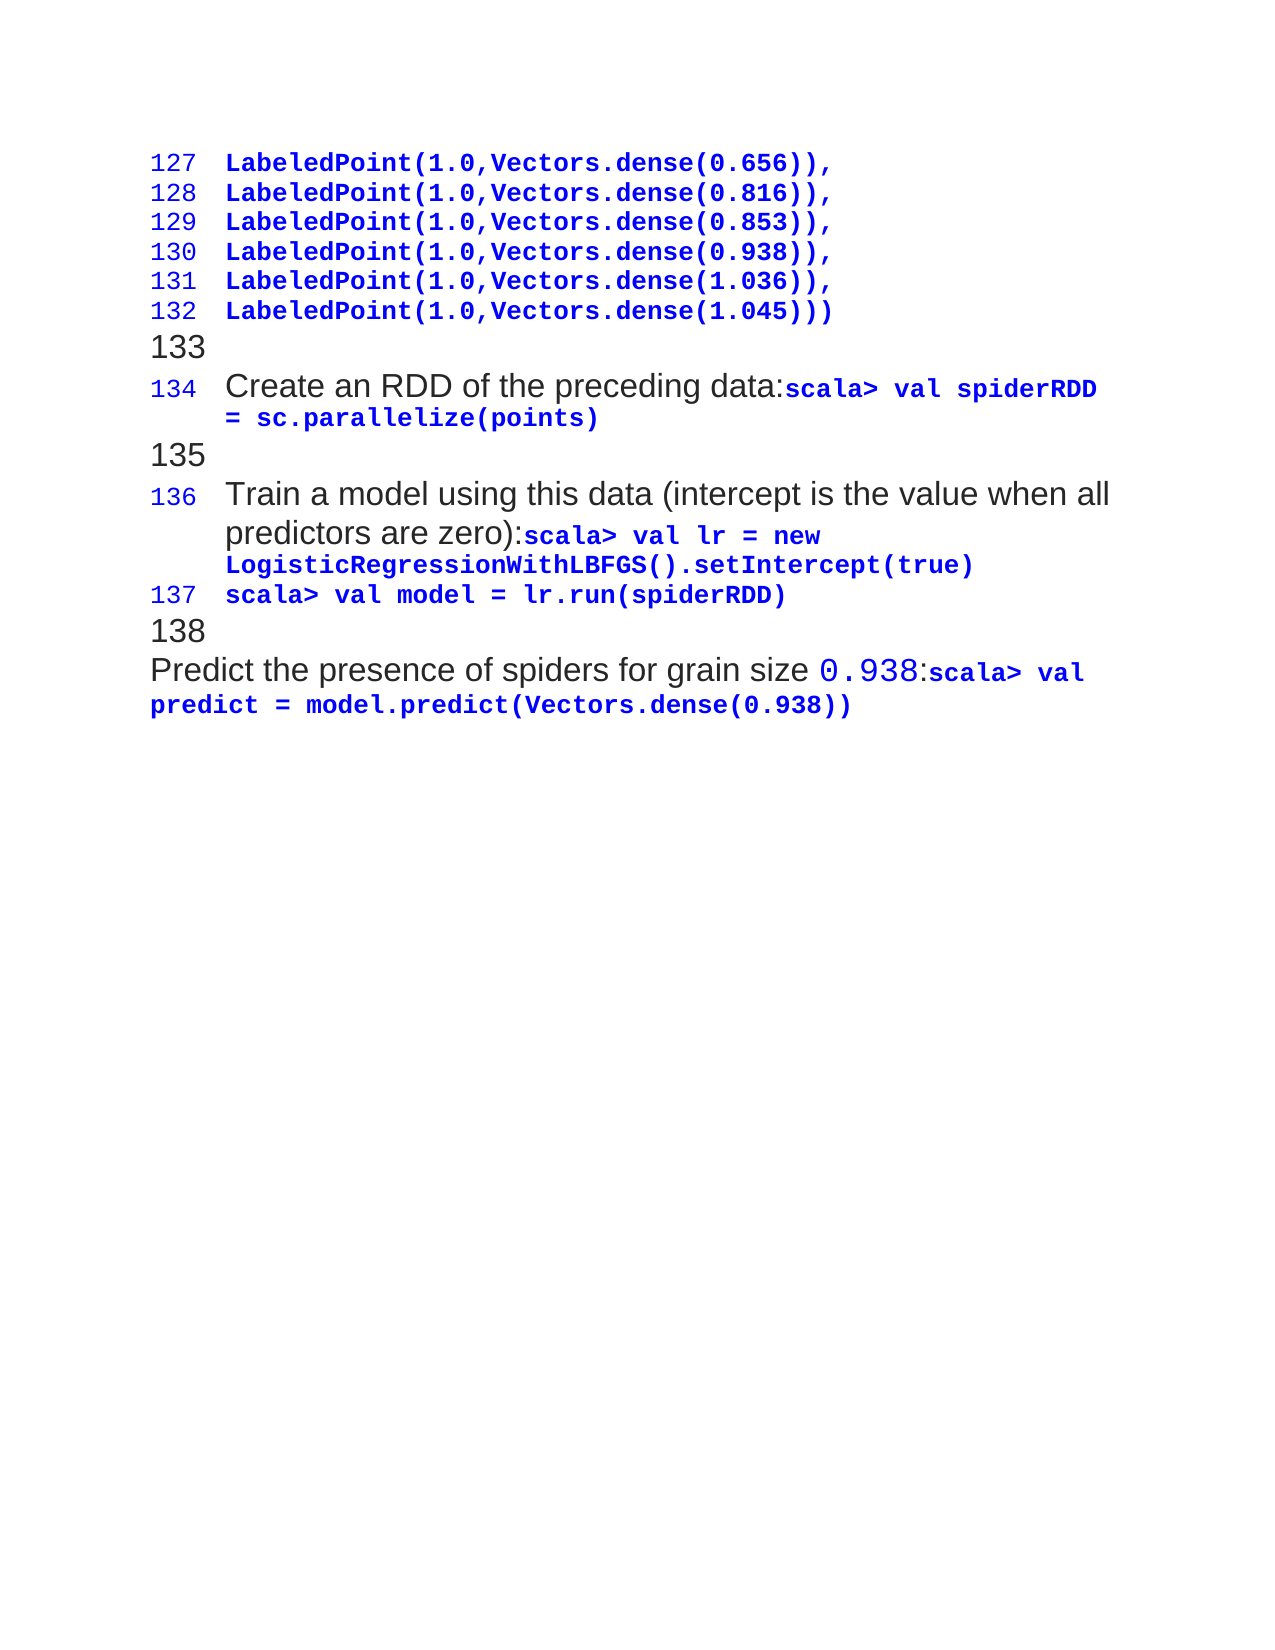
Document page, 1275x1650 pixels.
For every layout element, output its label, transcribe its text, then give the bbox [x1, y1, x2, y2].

list LabeledPoint(1.0,Vectors.dense(0.853)), [150, 209, 1125, 238]
list LabeledPoint(1.0,Vectors.dense(0.938)), [150, 238, 1125, 268]
list LabeledPoint(1.0,Vectors.dense(1.036)), [150, 268, 1125, 297]
list LabeledPoint(1.0,Vectors.dense(0.656)), [150, 150, 1125, 179]
list Train a model using this data (intercept is the value when all predictors are zero):scala> val lr = new LogisticRegressionWithLBFGS().setIntercept(true) [150, 474, 1125, 582]
list Create an RDD of the preceding data:scala> val spiderRDD = sc.parallelize(points) [150, 366, 1125, 435]
list LabeledPoint(1.0,Vectors.dense(1.045))) [150, 297, 1125, 327]
text Predict the presence of spiders for grain size 0.938:scala> val predict = model.predict(Vectors.dense(0.938)) [150, 650, 1125, 721]
list LabeledPoint(1.0,Vectors.dense(0.816)), [150, 179, 1125, 209]
list scala> val model = lr.run(spiderRDD) [150, 582, 1125, 611]
